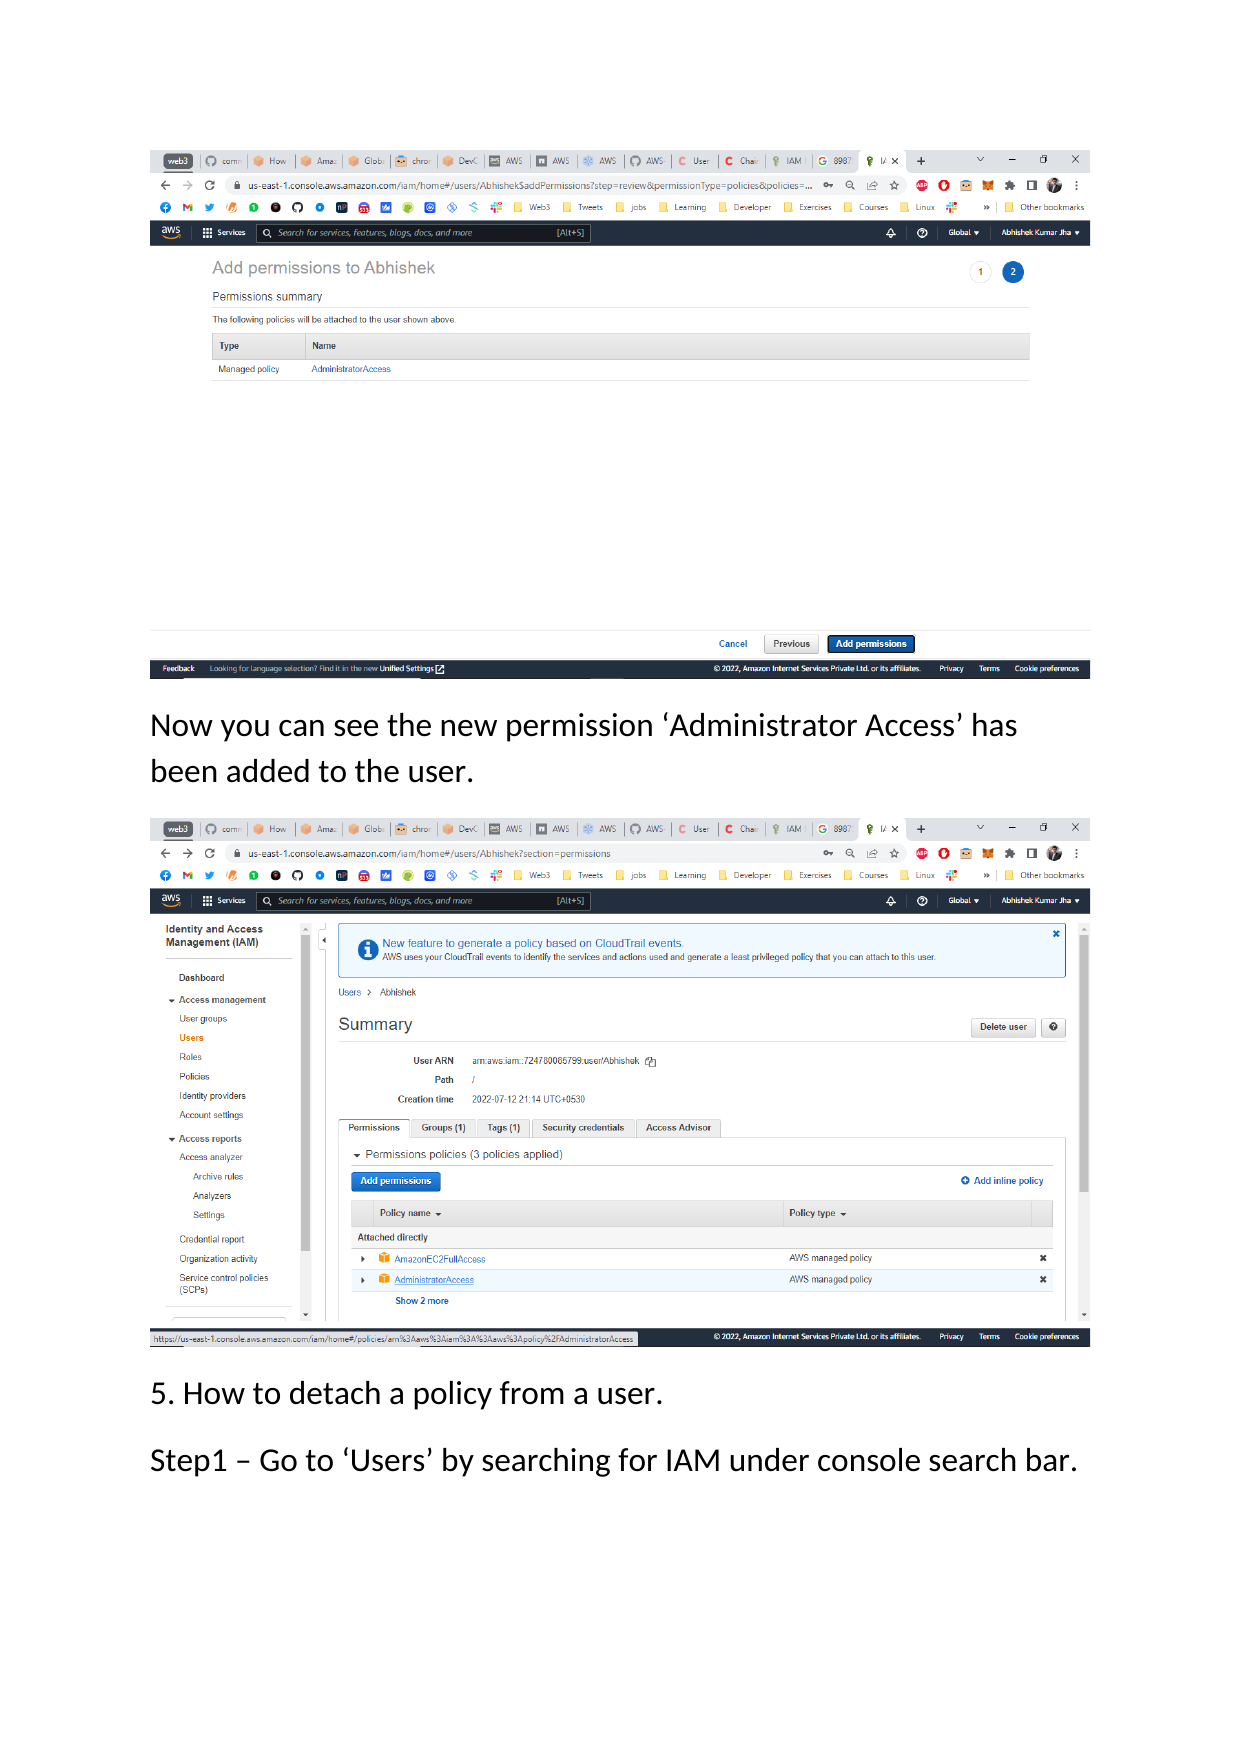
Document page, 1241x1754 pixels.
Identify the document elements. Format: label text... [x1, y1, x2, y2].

picture [150, 818, 1091, 1347]
text Step1 – Go to ‘Users’ by searching for IAM under console search bar. [150, 1439, 1090, 1480]
text Now you can see the new permission ‘Administrator Access’ has been added to the user. [150, 704, 1090, 791]
picture [150, 150, 1091, 679]
text 5. How to detach a policy from a user. [150, 1372, 1090, 1412]
